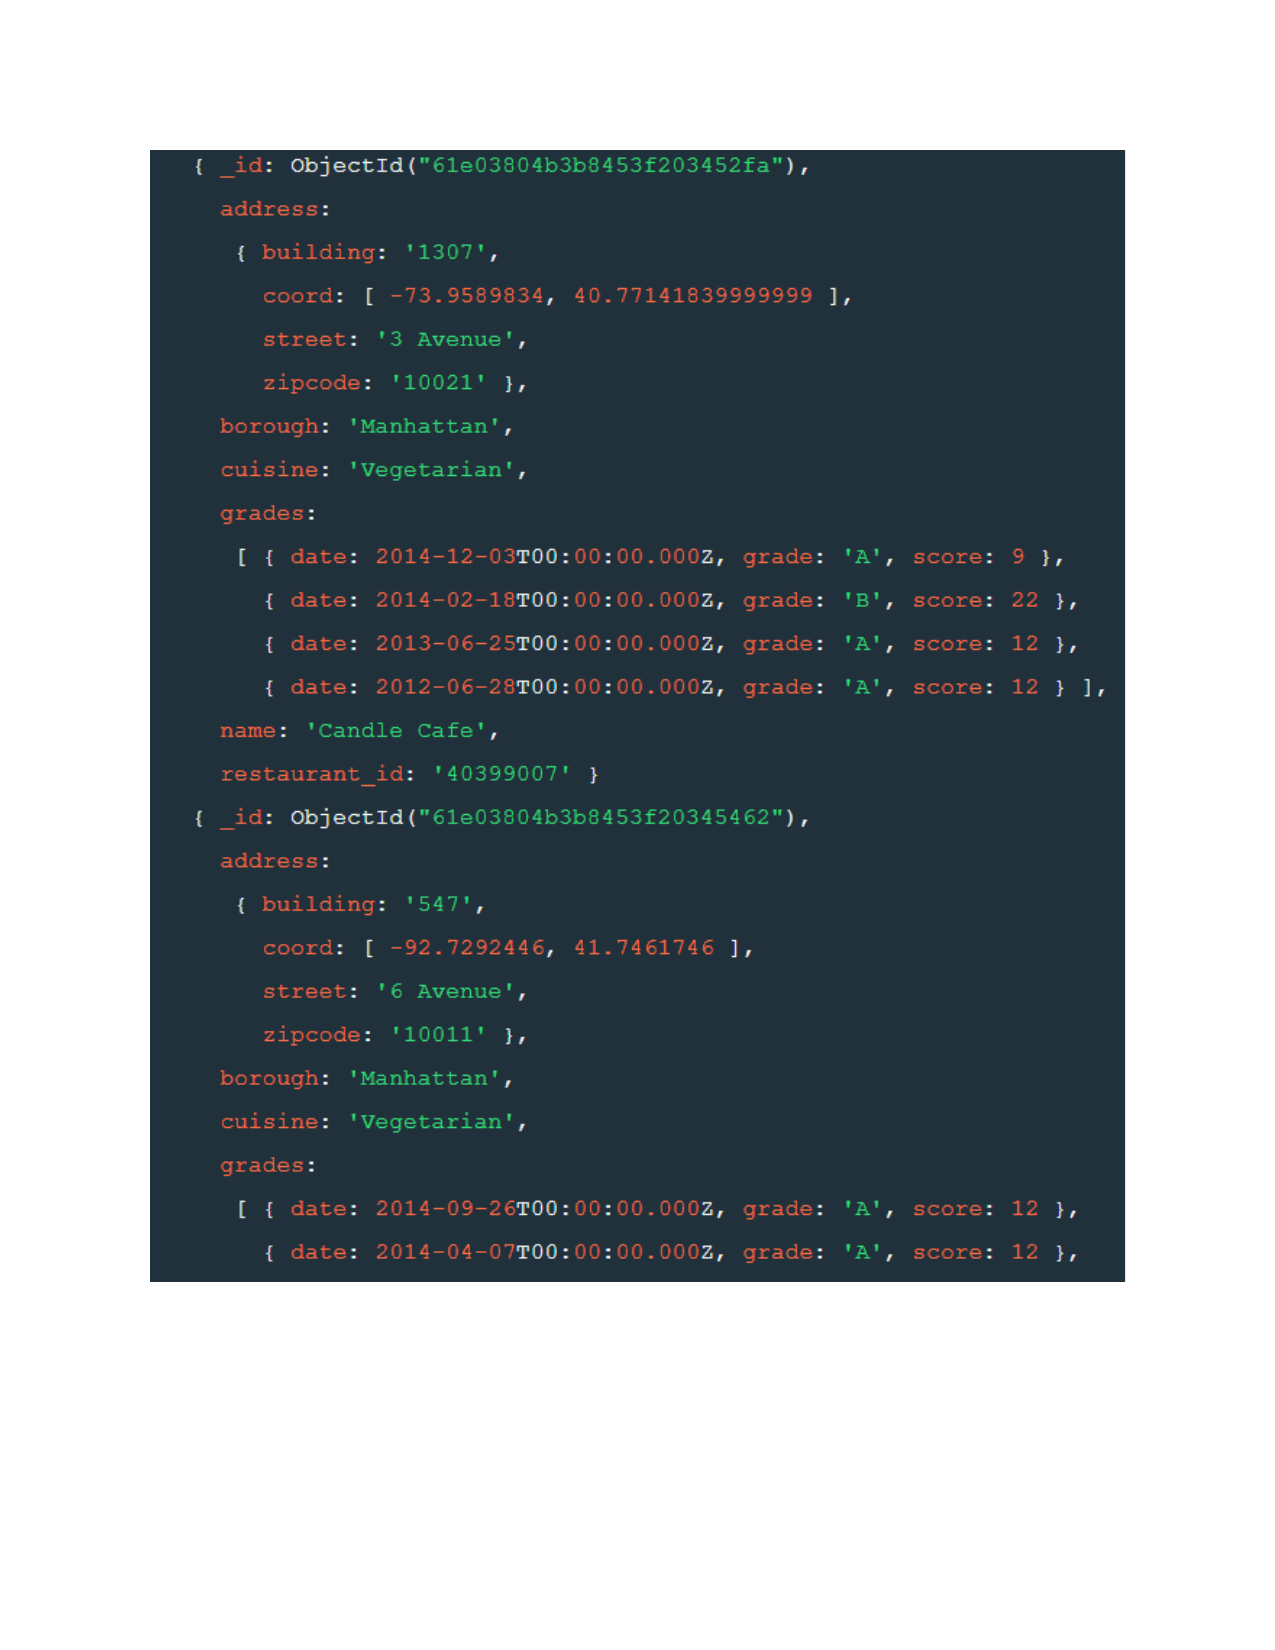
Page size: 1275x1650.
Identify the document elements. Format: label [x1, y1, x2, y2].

picture [150, 150, 1125, 1282]
